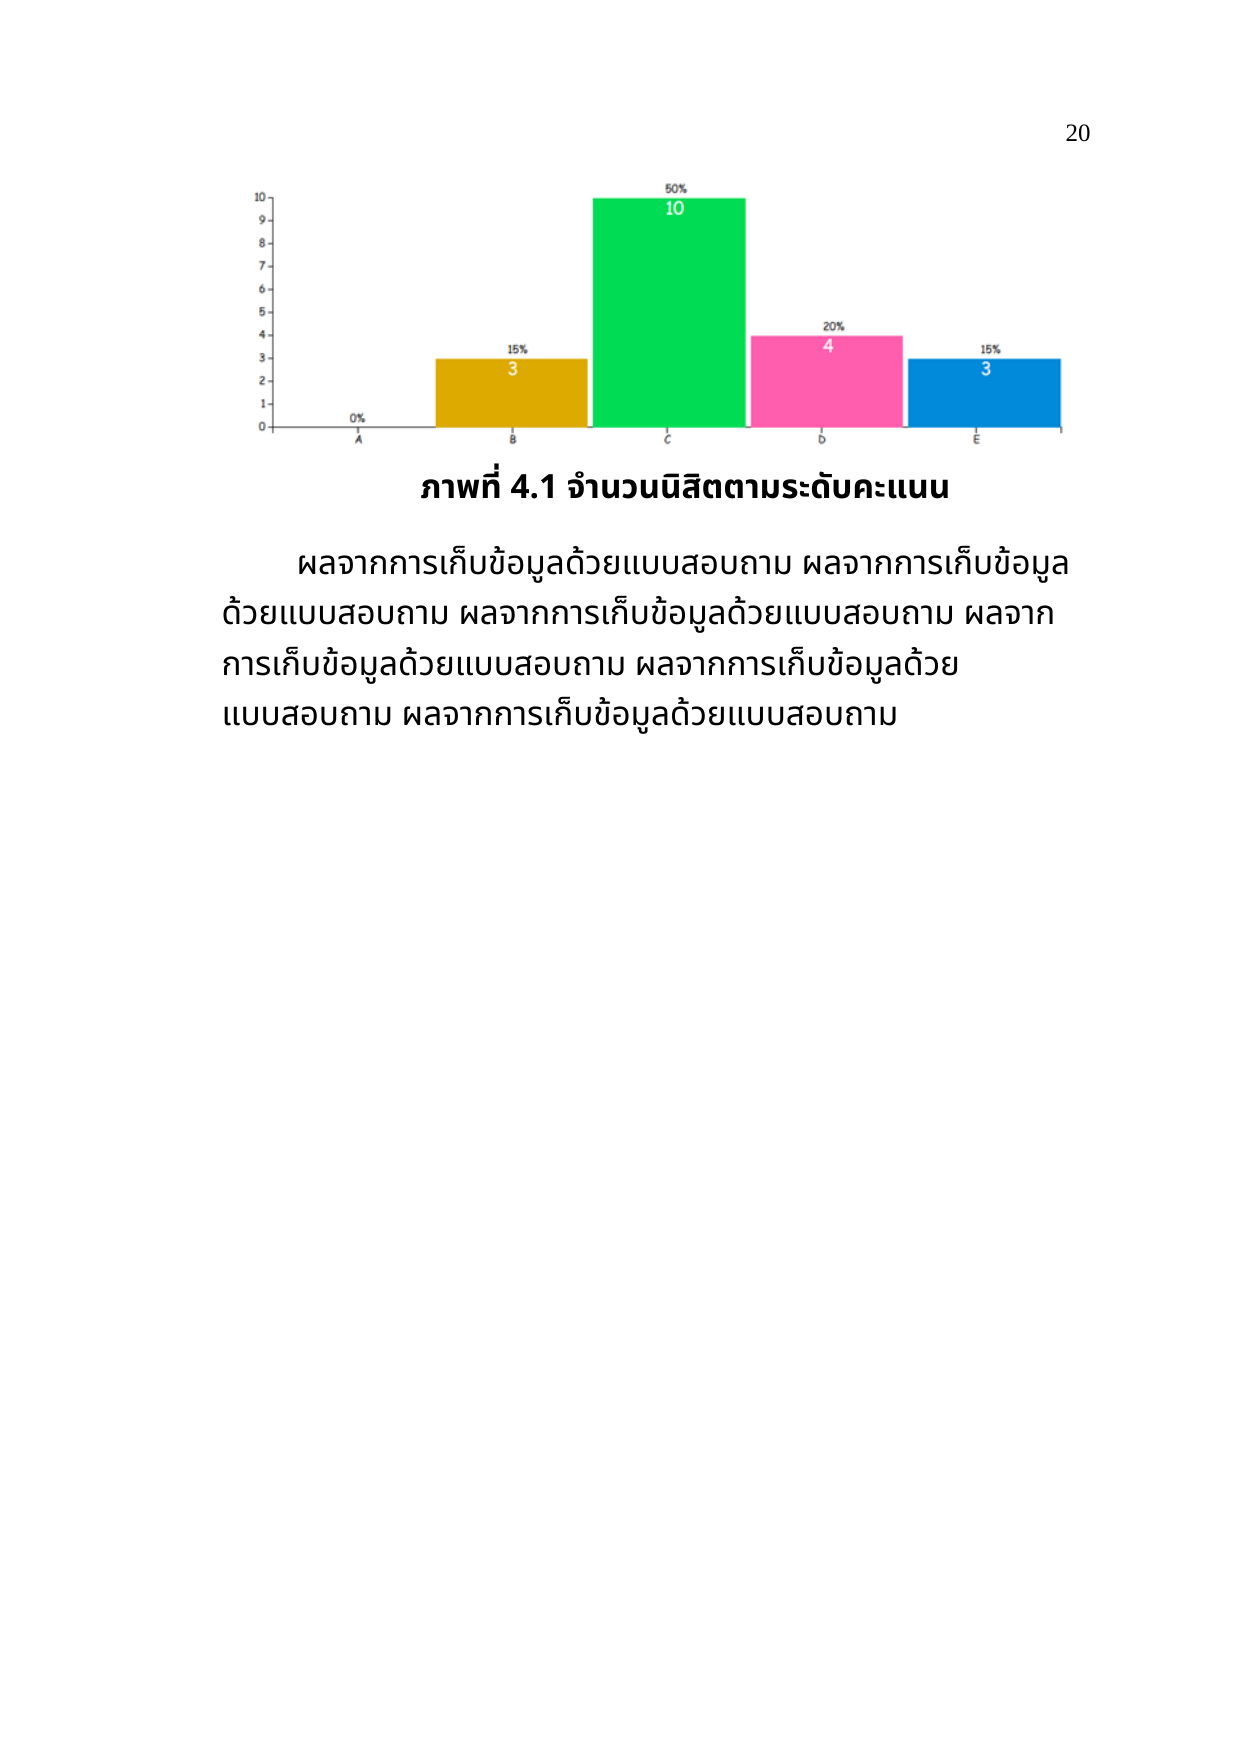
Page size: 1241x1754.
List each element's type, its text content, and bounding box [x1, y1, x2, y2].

text ผลจากการเก็บข้อมูลด้วยแบบสอบถาม ผลจากการเก็บข้อมูลด้วยแบบสอบถาม ผลจากการเก็บข้อมูลด้วยแบบสอบถาม ผลจากการเก็บข้อมูลด้วยแบบสอบถาม ผลจากการเก็บข้อมูลด้วยแบบสอบถาม ผลจากการเก็บข้อมูลด้วยแบบสอบถาม [221, 539, 1090, 740]
text ภาพที่ 4.1 จำนวนนิสิตตามระดับคะแนน [281, 463, 1090, 514]
picture [240, 177, 1072, 451]
